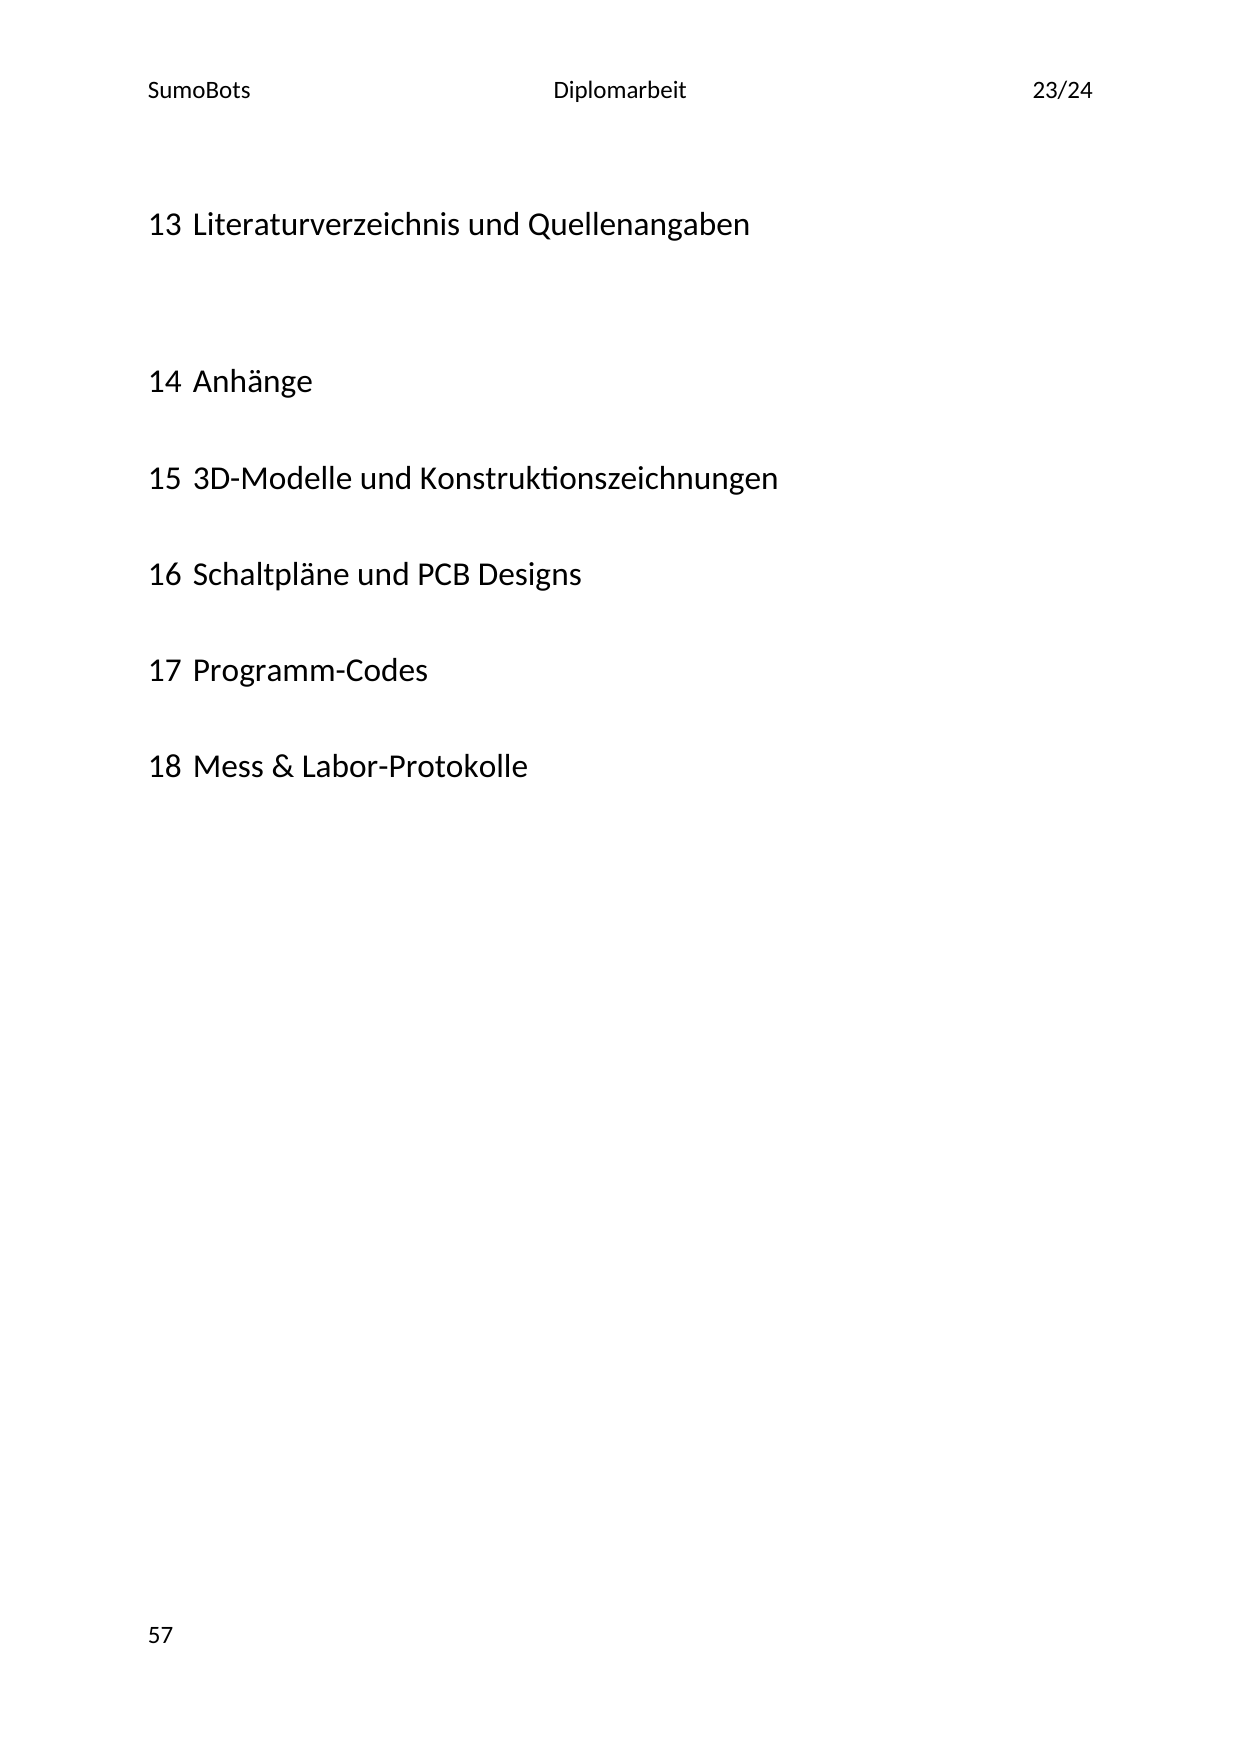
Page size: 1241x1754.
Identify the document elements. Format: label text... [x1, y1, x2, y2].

subtitle 3D-Modelle und Konstruktionszeichnungen [148, 457, 1093, 497]
subtitle Programm-Codes [148, 649, 1093, 690]
subtitle Anhänge [148, 360, 1093, 401]
subtitle Schaltpläne und PCB Designs [148, 553, 1093, 594]
subtitle Literaturverzeichnis und Quellenangaben [148, 203, 1093, 244]
subtitle Mess & Labor-Protokolle [148, 745, 1093, 786]
